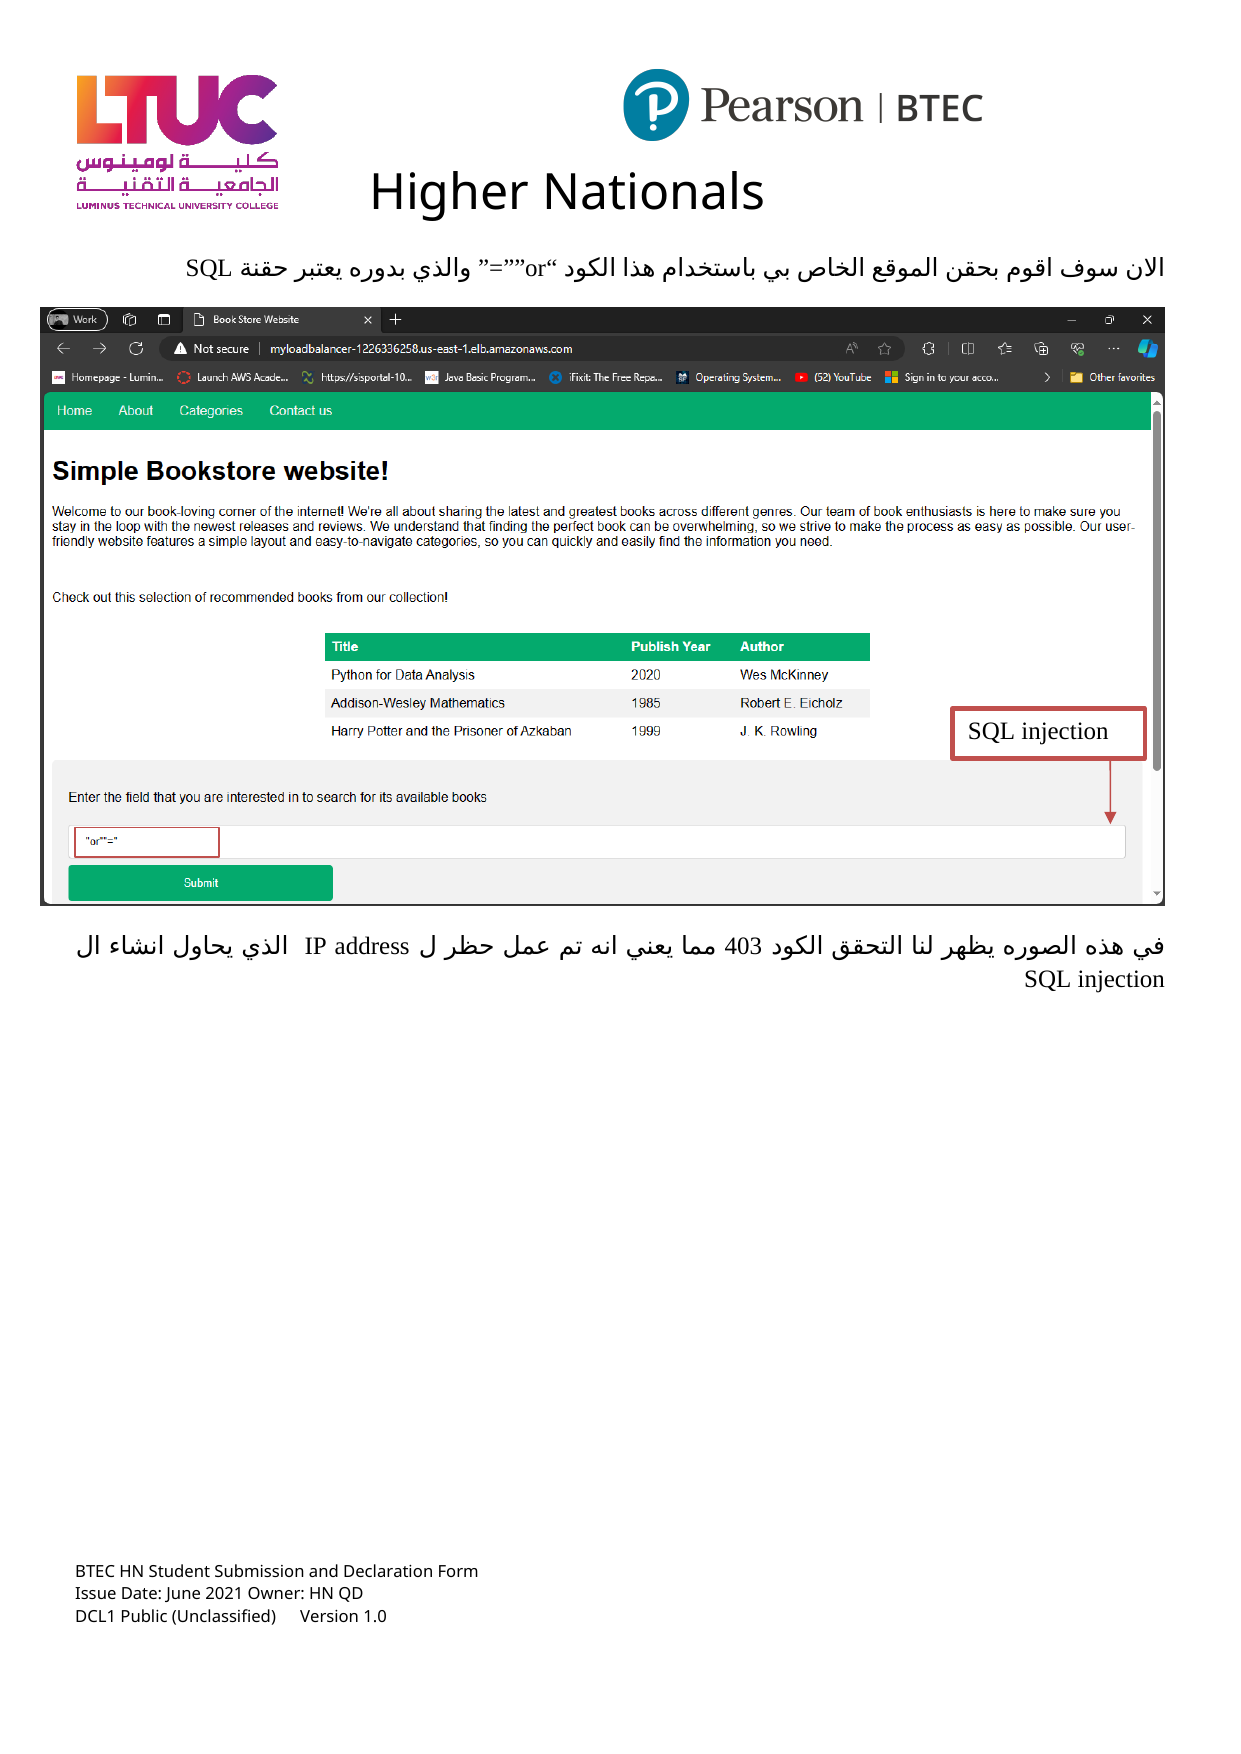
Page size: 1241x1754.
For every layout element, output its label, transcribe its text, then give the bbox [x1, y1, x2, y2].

text في هذه الصوره يظهر لنا التحقق الكود 403 مما يعني انه تم عمل حظر ل IP address الذي يحاول انشاء ال SQL injection [75, 931, 1165, 993]
picture [75, 73, 279, 210]
picture [40, 307, 1165, 906]
text الان سوف اقوم بحقن الموقع الخاص بي باستخدام هذا الكود “or””=” والذي بدوره يعتبر حقنة SQL [75, 253, 1165, 282]
picture [615, 61, 994, 146]
